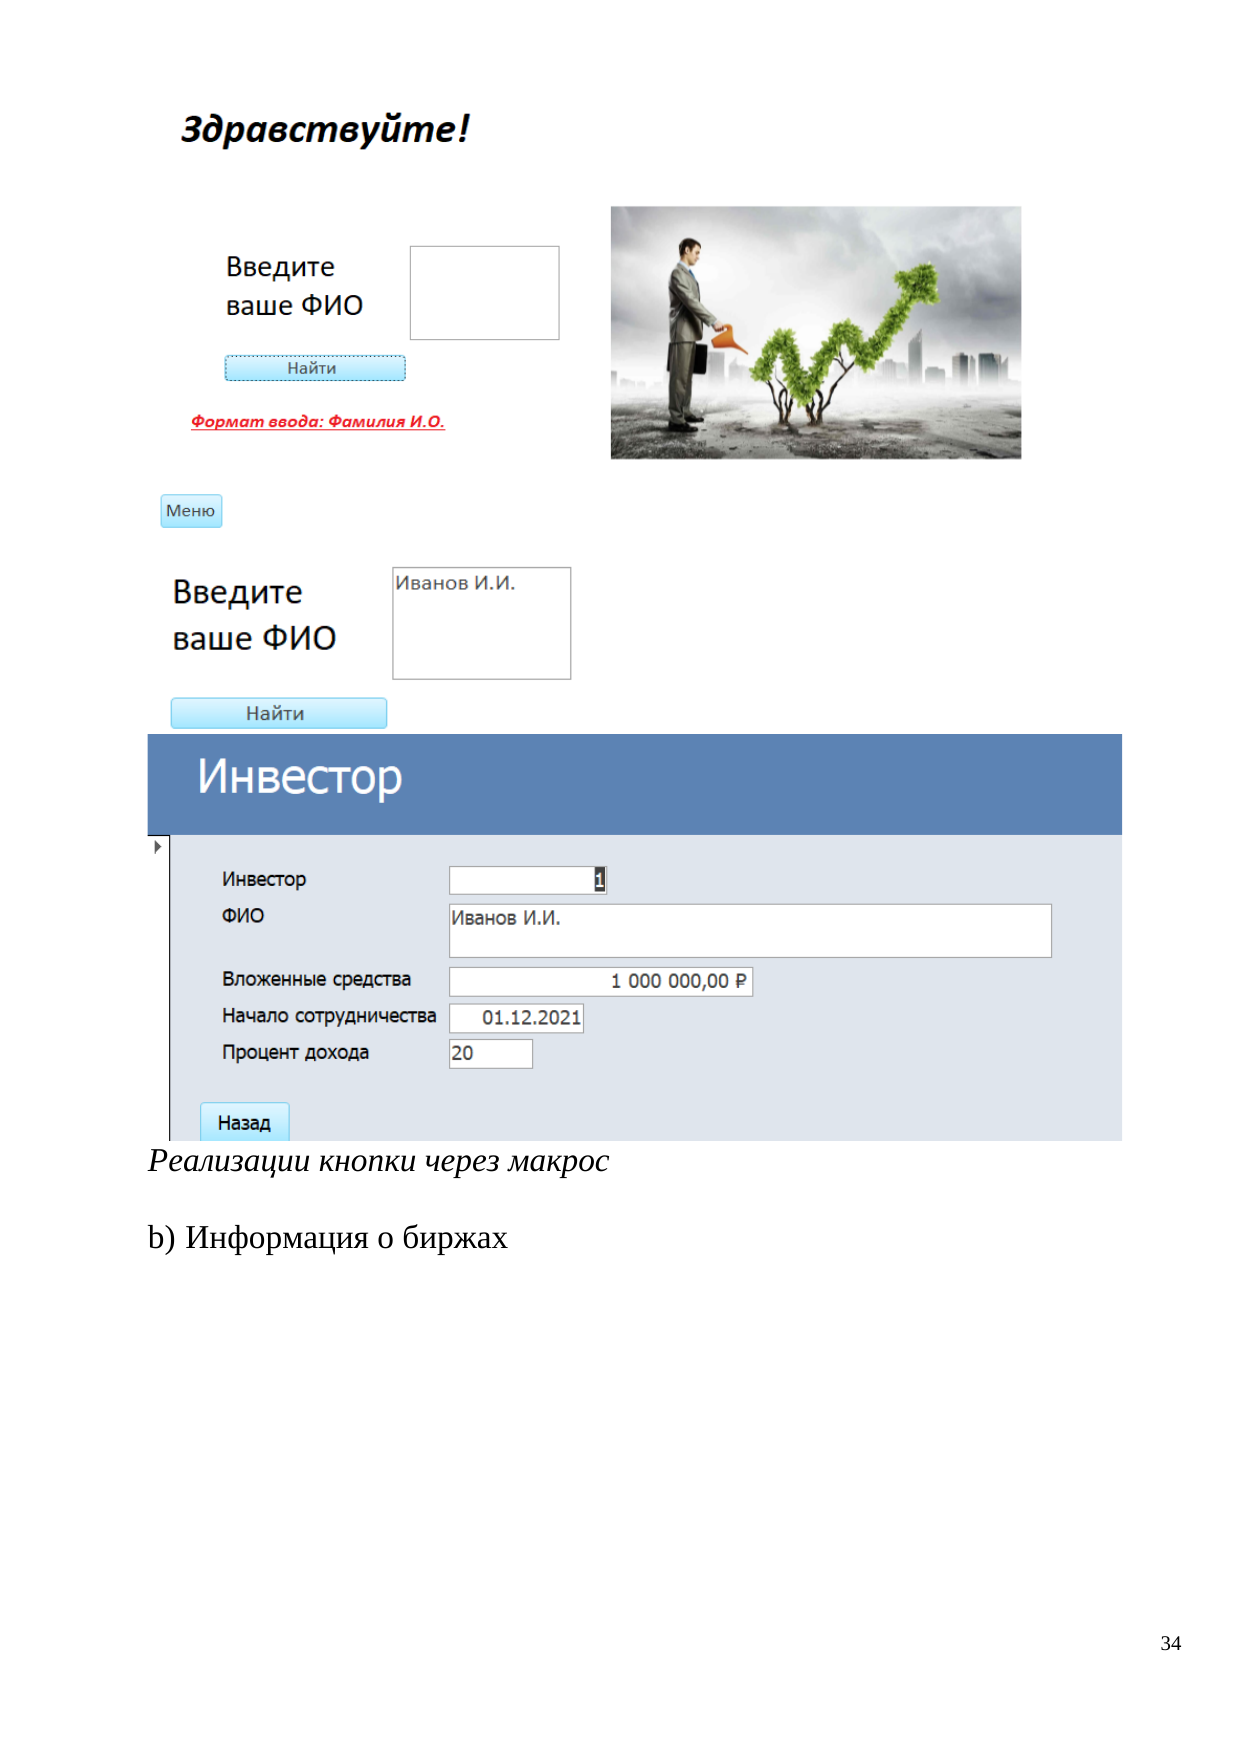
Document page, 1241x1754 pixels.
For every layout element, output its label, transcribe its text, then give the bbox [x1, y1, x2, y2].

list Информация о биржах [148, 1217, 1181, 1256]
picture [147, 99, 1123, 1141]
text Реализации кнопки через макрос [148, 1141, 1181, 1179]
